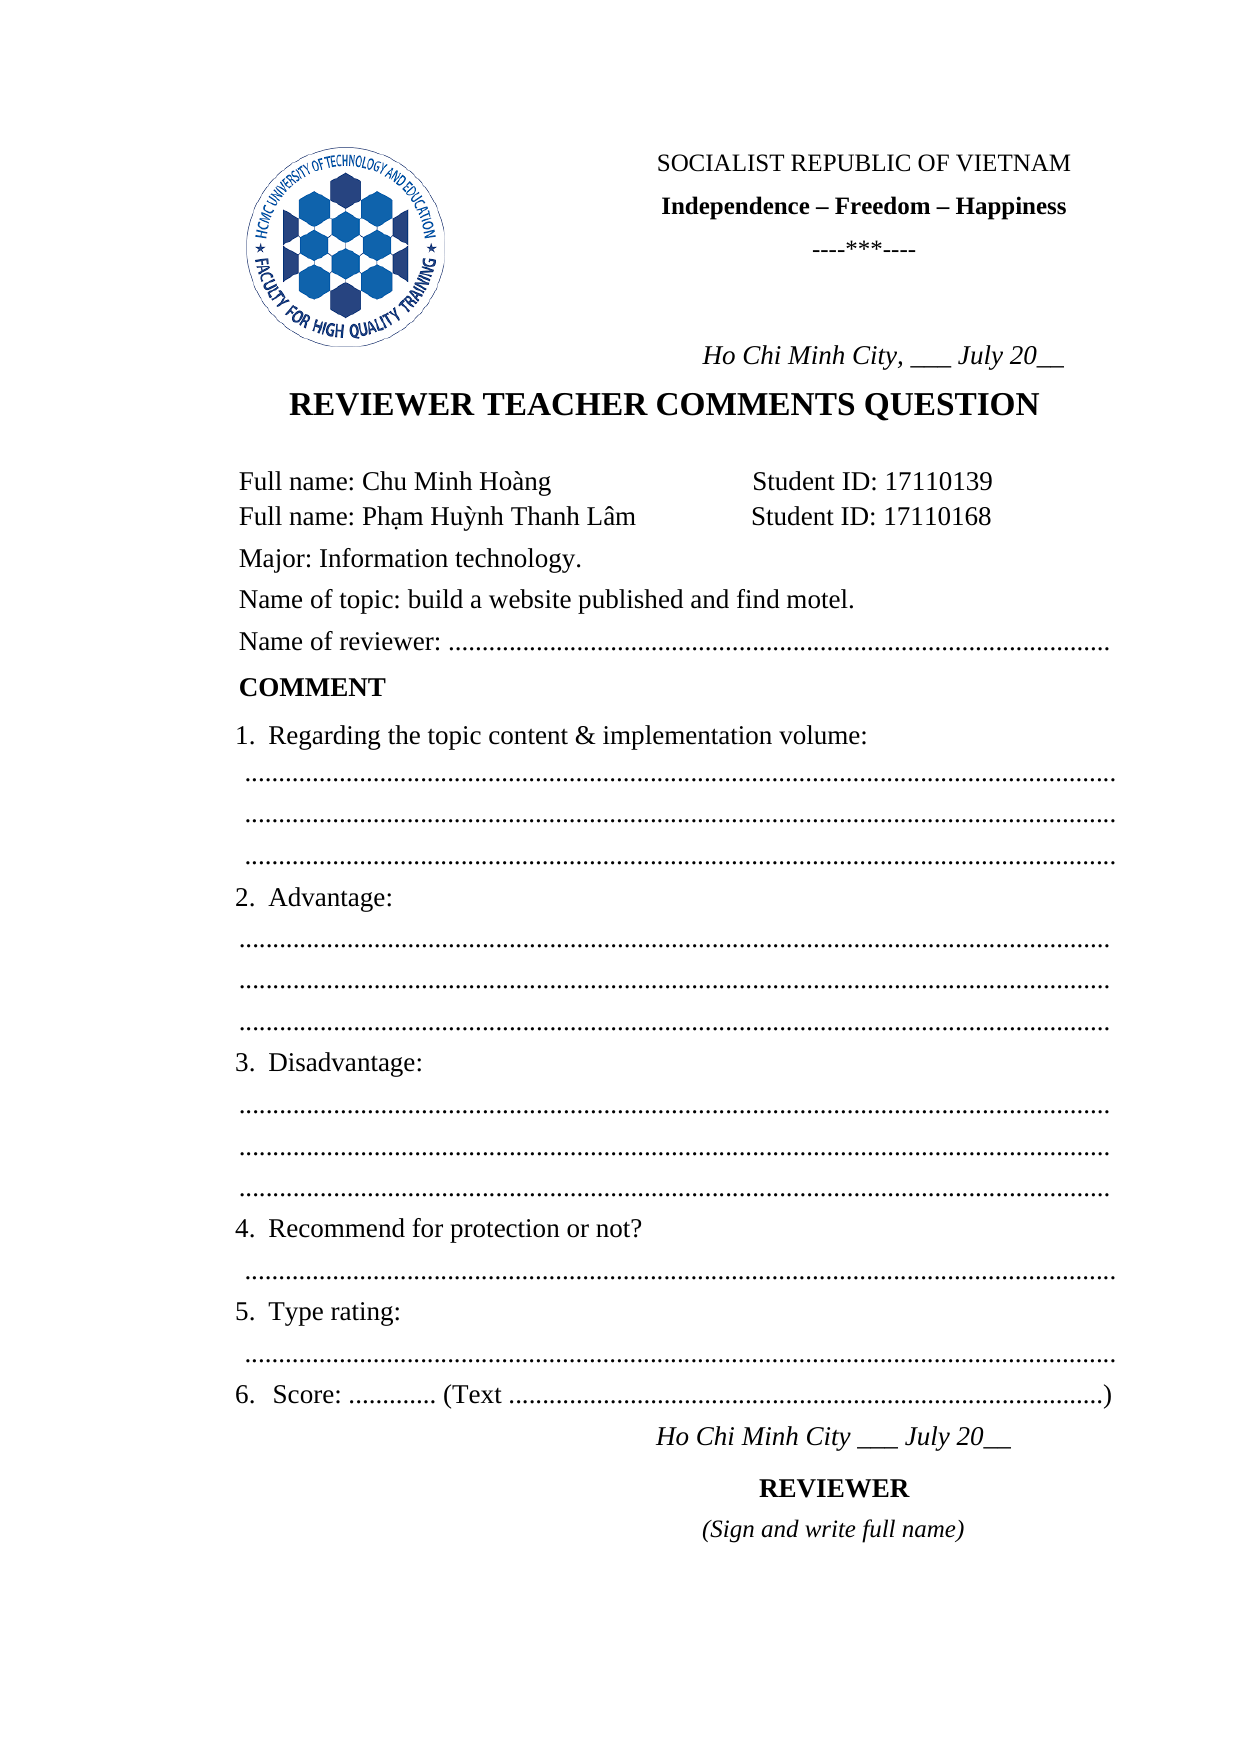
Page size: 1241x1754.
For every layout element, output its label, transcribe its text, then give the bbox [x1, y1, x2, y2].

text ................................................................................................................................. [238, 1171, 1122, 1202]
list Score: ............. (Text ........................................................................................) [235, 1378, 1122, 1409]
text ................................................................................................................................. [238, 1129, 1122, 1161]
table_header [218, 148, 601, 383]
list Recommend for protection or not? [235, 1212, 1122, 1244]
text REVIEWER TEACHER COMMENTS QUESTION [207, 384, 1122, 422]
text Full name: Phạm Huỳnh Thanh Lâm Student ID: 17110168 [238, 500, 1122, 531]
text ................................................................................................................................. [244, 839, 1122, 870]
text ................................................................................................................................. [244, 756, 1122, 787]
text ................................................................................................................................. [238, 1088, 1122, 1119]
text ................................................................................................................................. [238, 1337, 1122, 1368]
list Type rating: [235, 1296, 1122, 1327]
text Ho Chi Minh City ___ July 20__ [547, 1420, 1122, 1451]
text ................................................................................................................................. [238, 964, 1122, 995]
text ................................................................................................................................. [244, 1254, 1122, 1285]
text COMMENT [207, 671, 1122, 702]
text ................................................................................................................................. [244, 798, 1122, 829]
table_header SOCIALIST REPUBLIC OF VIETNAM Independence – Freedom – Happiness ----***---- Ho Chi Minh City, ___ July 20__ [601, 148, 1162, 383]
text Full name: Chu Minh Hoàng Student ID: 17110139 [238, 464, 1122, 496]
text Name of reviewer: .................................................................................................. [238, 625, 1122, 656]
text REVIEWER [546, 1472, 1122, 1503]
text Name of topic: build a website published and find motel. [238, 583, 1122, 614]
list Disadvantage: [235, 1047, 1122, 1078]
text ................................................................................................................................. [238, 1005, 1122, 1036]
list Advantage: [235, 881, 1122, 912]
text ................................................................................................................................. [238, 922, 1122, 953]
text (Sign and write full name) [546, 1514, 1122, 1543]
list Regarding the topic content & implementation volume: [235, 719, 1122, 750]
text Major: Information technology. [238, 542, 1122, 573]
